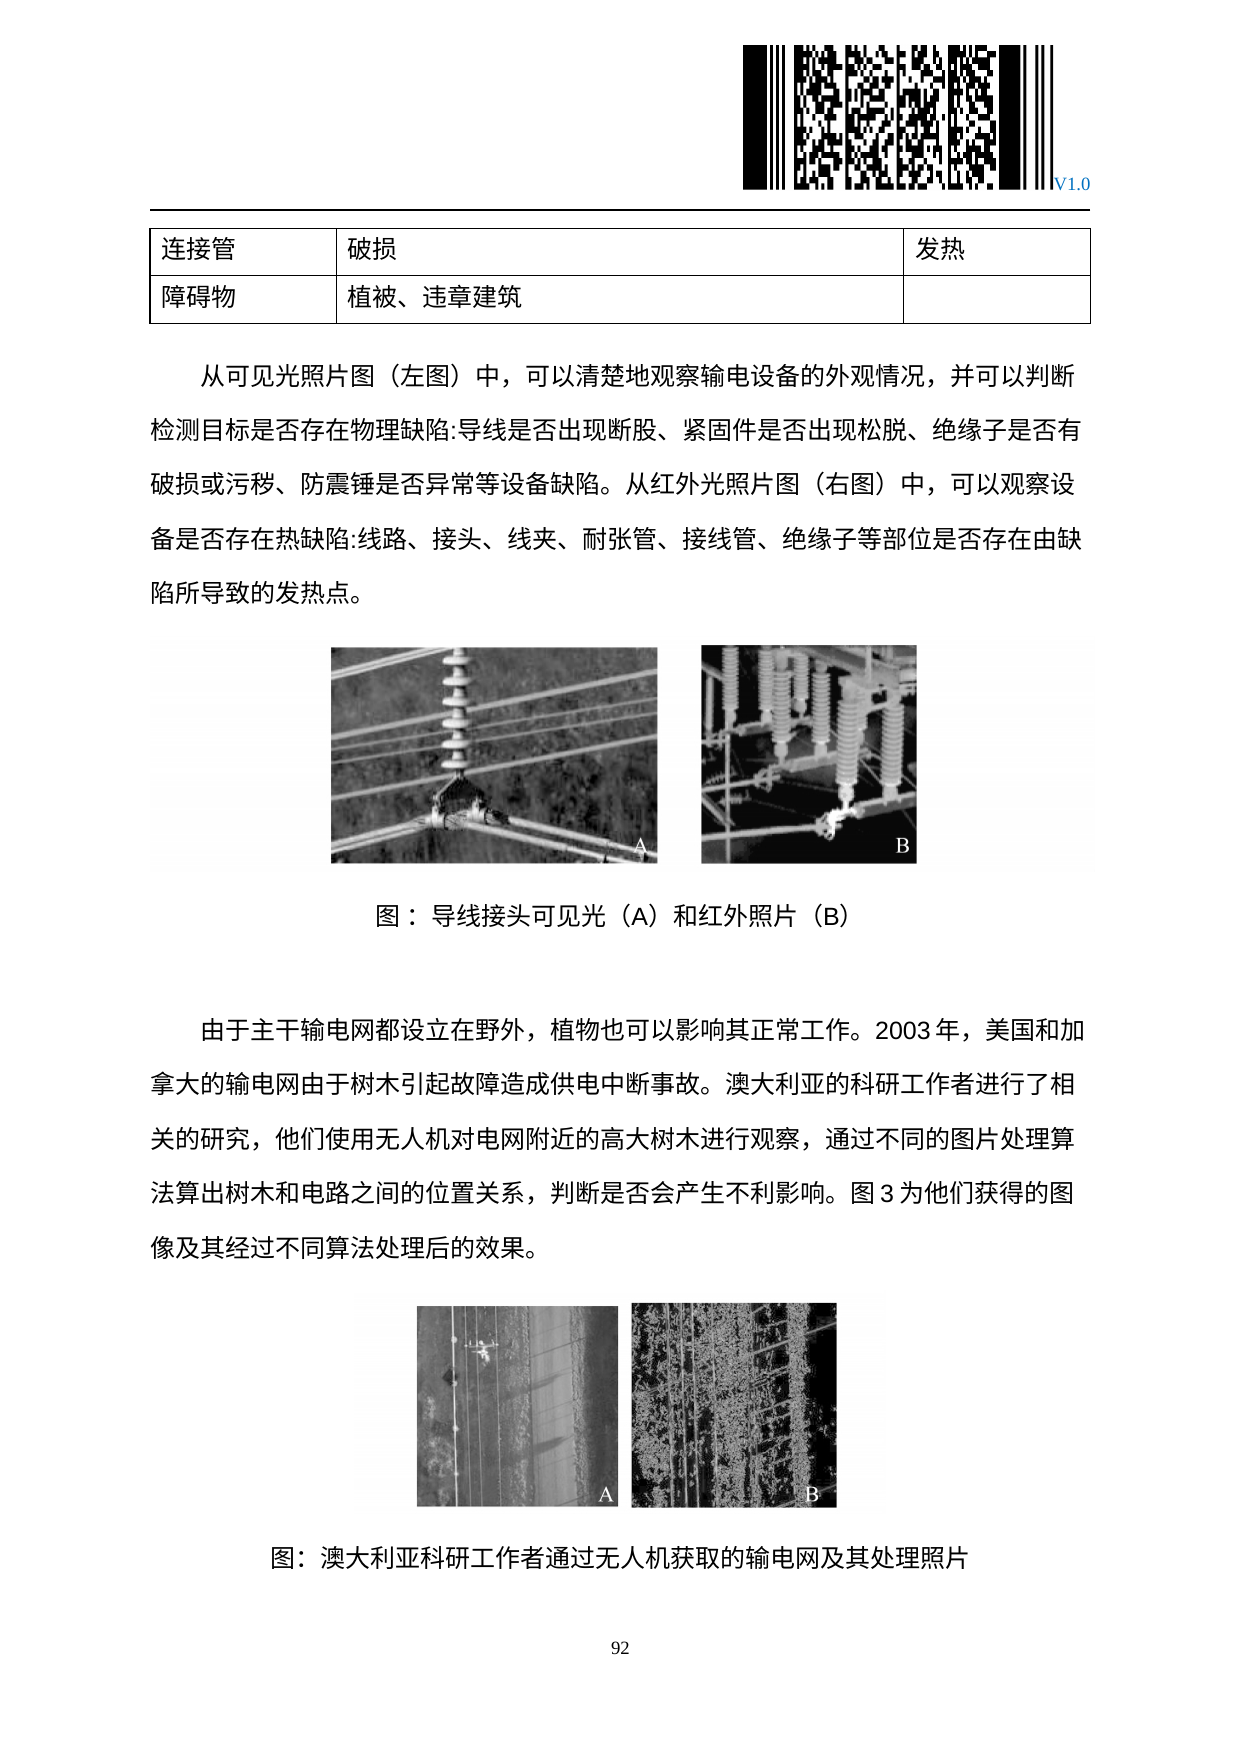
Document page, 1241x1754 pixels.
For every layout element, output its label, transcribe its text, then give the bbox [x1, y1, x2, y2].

text 由于主干输电网都设立在野外，植物也可以影响其正常工作。2003年，美国和加拿大的输电网由于树木引起故障造成供电中断事故。澳大利亚的科研工作者进行了相关的研究，他们使用无人机对电网附近的高大树木进行观察，通过不同的图片处理算法算出树木和电路之间的位置关系，判断是否会产生不利影响。图3为他们获得的图像及其经过不同算法处理后的效果。 [150, 1011, 1090, 1264]
text 图：澳大利亚科研工作者通过无人机获取的输电网及其处理照片 [150, 1539, 1090, 1575]
picture [742, 44, 1054, 191]
text 图 ：导线接头可见光（A）和红外照片（B） [150, 897, 1090, 933]
text 从可见光照片图（左图）中，可以清楚地观察输电设备的外观情况，并可以判断检测目标是否存在物理缺陷:导线是否出现断股、紧固件是否出现松脱、绝缘子是否有破损或污秽、防震锤是否异常等设备缺陷。从红外光照片图（右图）中，可以观察设备是否存在热缺陷:线路、接头、线夹、耐张管、接线管、绝缘子等部位是否存在由缺陷所导致的发热点。 [150, 356, 1090, 610]
picture [354, 1290, 886, 1514]
table_cell 障碍物 [151, 276, 336, 322]
picture [150, 636, 1095, 872]
table_cell [904, 276, 1090, 322]
table_cell 发热 [904, 229, 1090, 275]
table_cell 连接管 [151, 229, 336, 275]
table_cell 植被、违章建筑 [337, 276, 903, 322]
table_cell 破损 [337, 229, 903, 275]
